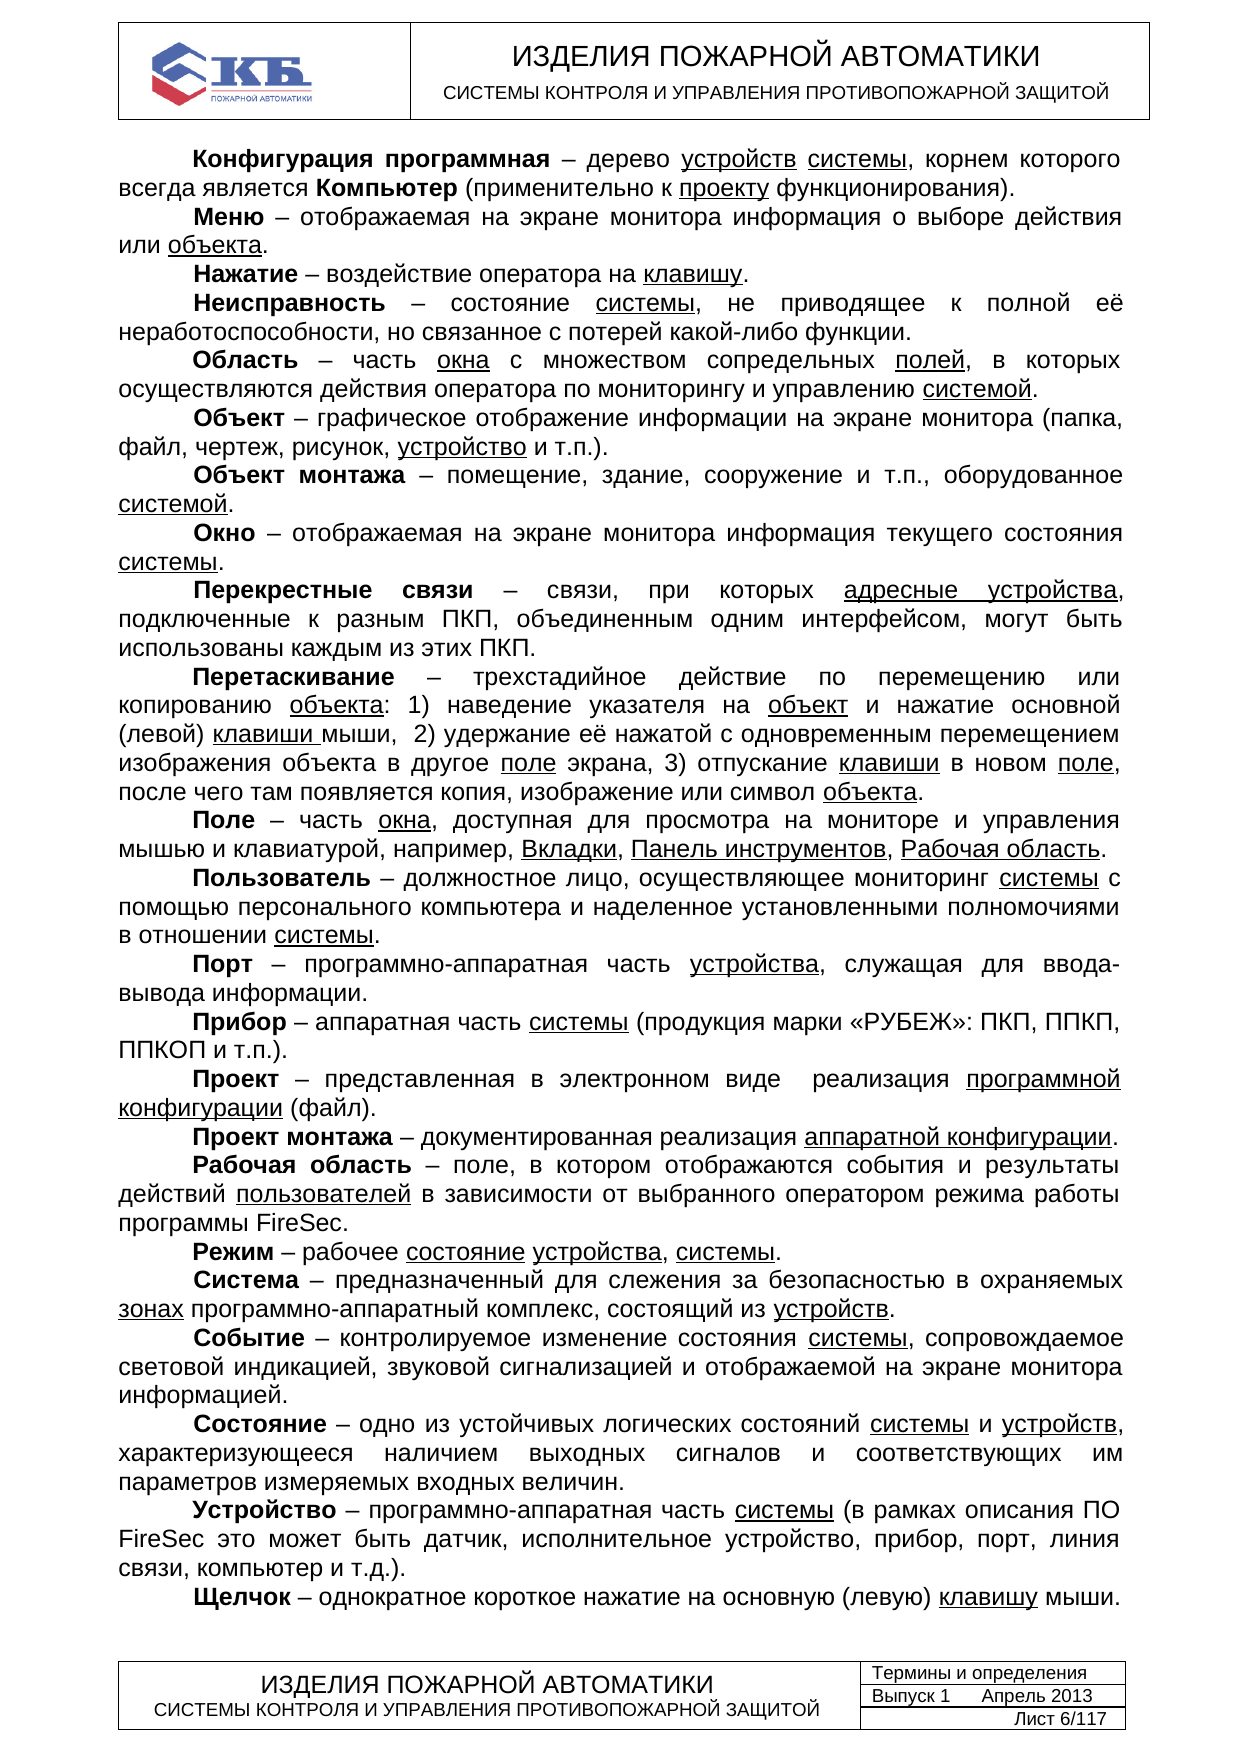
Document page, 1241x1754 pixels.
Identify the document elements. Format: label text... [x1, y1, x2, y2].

text Нажатие – воздействие оператора на клавишу. [118, 259, 1124, 288]
text Состояние – одно из устойчивых логических состояний системы и устройств, характеризующееся наличием выходных сигналов и соответствующих им параметров измеряемых входных величин. [118, 1409, 1124, 1496]
text Перетаскивание – трехстадийное действие по перемещению или копированию объекта: 1) наведение указателя на объект и нажатие основной (левой) клавиши мыши, 2) удержание её нажатой с одновременным перемещением изображения объекта в другое поле экрана, 3) отпускание клавиши в новом поле, после чего там появляется копия, изображение или символ объекта. [118, 662, 1121, 806]
text Поле – часть окна, доступная для просмотра на мониторе и управления мышью и клавиатурой, например, Вкладки, Панель инструментов, Рабочая область. [118, 806, 1121, 863]
text Область – часть окна с множеством сопредельных полей, в которых осуществляются действия оператора по мониторингу и управлению системой. [118, 346, 1121, 403]
text Окно – отображаемая на экране монитора информация текущего состояния системы. [118, 518, 1124, 576]
text Неисправность – состояние системы, не приводящее к полной её неработоспособности, но связанное с потерей какой-либо функции. [118, 288, 1124, 346]
text Проект монтажа – документированная реализация аппаратной конфигурации. [118, 1122, 1121, 1151]
text Пользователь – должностное лицо, осуществляющее мониторинг системы с помощью персонального компьютера и наделенное установленными полномочиями в отношении системы. [118, 863, 1121, 949]
text Прибор – аппаратная часть системы (продукция марки «РУБЕЖ»: ПКП, ППКП, ППКОП и т.п.). [118, 1007, 1121, 1064]
text Объект монтажа – помещение, здание, сооружение и т.п., оборудованное системой. [118, 461, 1124, 518]
text Режим – рабочее состояние устройства, системы. [118, 1237, 1121, 1266]
text Объект – графическое отображение информации на экране монитора (папка, файл, чертеж, рисунок, устройство и т.п.). [118, 403, 1124, 461]
text Конфигурация программная – дерево устройств системы, корнем которого всегда является Компьютер (применительно к проекту функционирования). [118, 144, 1121, 202]
text Перекрестные связи – связи, при которых адресные устройства, подключенные к разным ПКП, объединенным одним интерфейсом, могут быть использованы каждым из этих ПКП. [118, 576, 1124, 662]
text Рабочая область – поле, в котором отображаются события и результаты действий пользователей в зависимости от выбранного оператором режима работы программы FireSec. [118, 1151, 1121, 1237]
text Событие – контролируемое изменение состояния системы, сопровождаемое световой индикацией, звуковой сигнализацией и отображаемой на экране монитора информацией. [118, 1323, 1124, 1409]
picture [148, 34, 325, 115]
text Система – предназначенный для слежения за безопасностью в охраняемых зонах программно-аппаратный комплекс, состоящий из устройств. [118, 1266, 1124, 1323]
text Порт – программно-аппаратная часть устройства, служащая для ввода-вывода информации. [118, 949, 1121, 1007]
text Щелчок – однократное короткое нажатие на основную (левую) клавишу мыши. [118, 1582, 1124, 1611]
text Проект – представленная в электронном виде реализация программной конфигурации (файл). [118, 1064, 1121, 1122]
text Устройство – программно-аппаратная часть системы (в рамках описания ПО FireSec это может быть датчик, исполнительное устройство, прибор, порт, линия связи, компьютер и т.д.). [118, 1496, 1121, 1582]
text Меню – отображаемая на экране монитора информация о выборе действия или объекта. [118, 202, 1124, 259]
